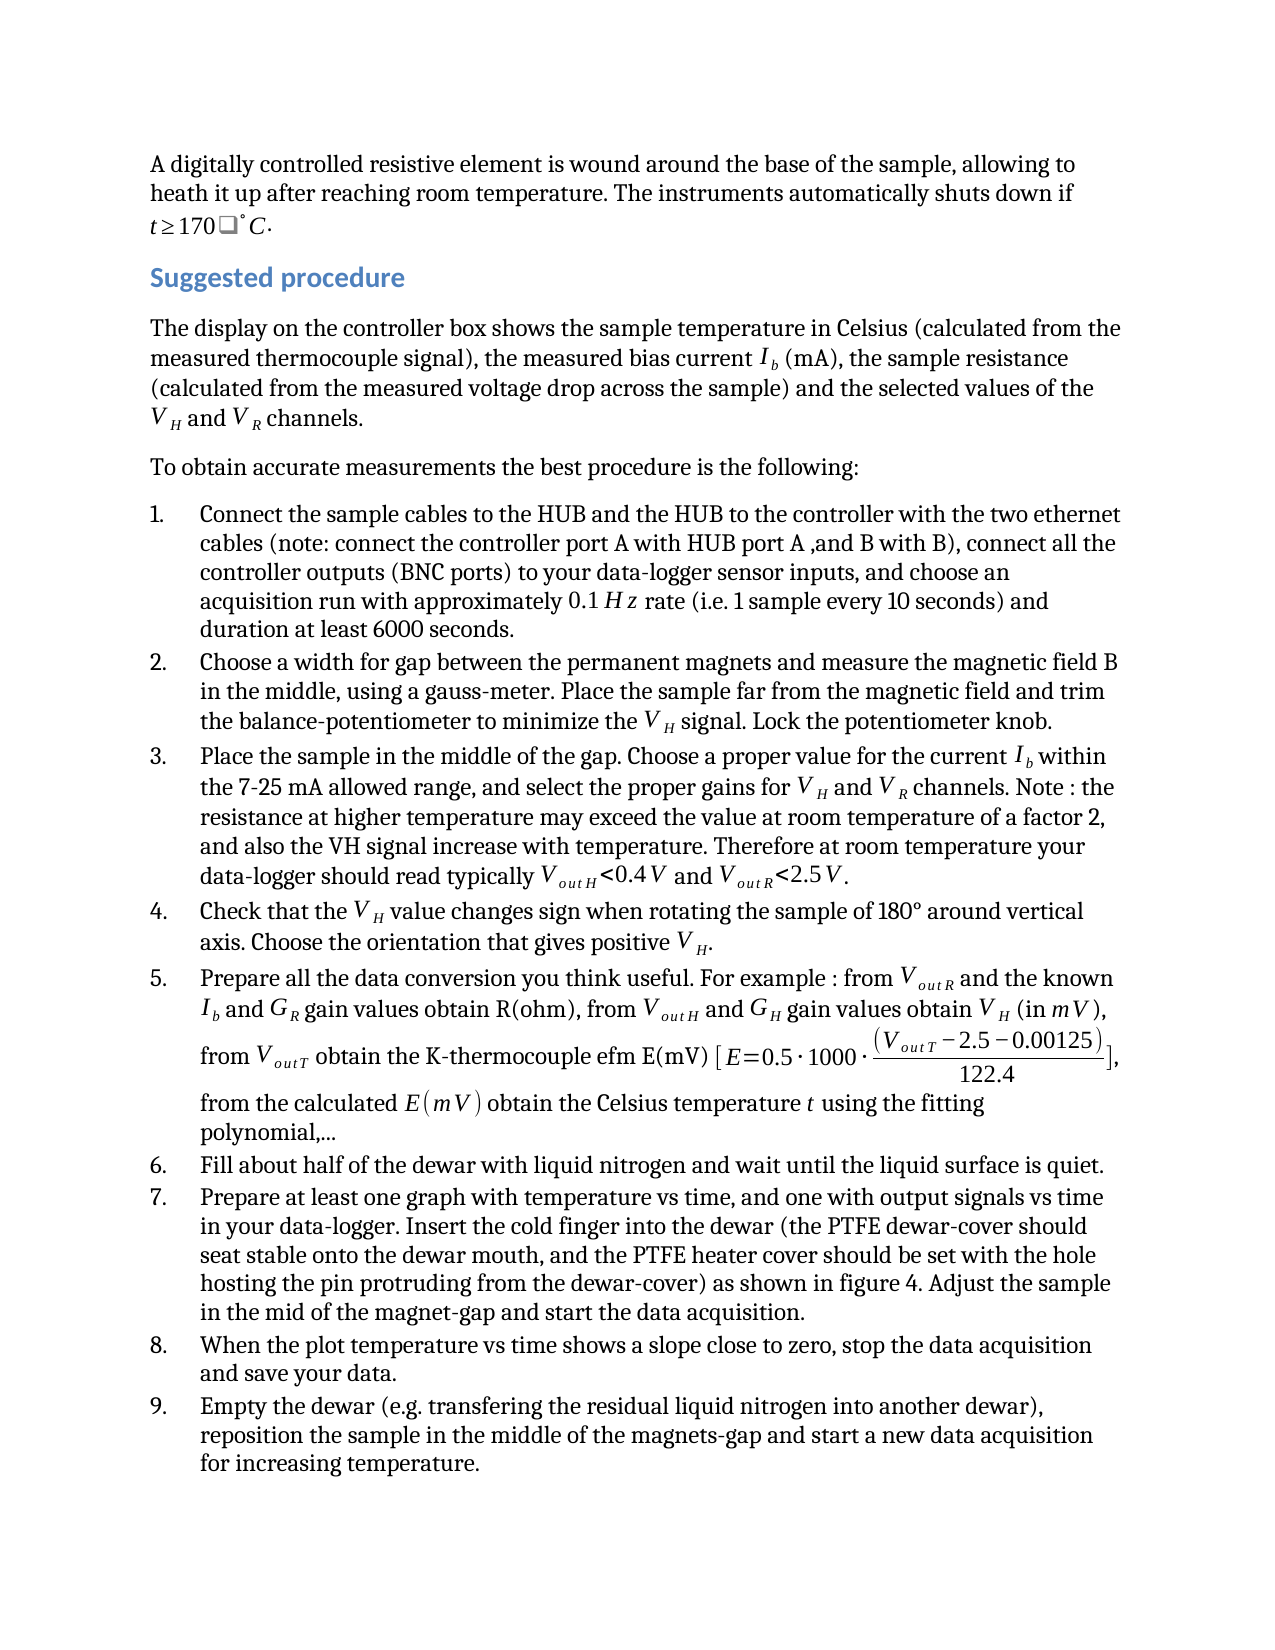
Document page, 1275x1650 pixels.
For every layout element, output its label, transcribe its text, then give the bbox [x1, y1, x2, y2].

list Check that the value changes sign when rotating the sample of 180° around vertical axis. Choose the orientation that gives positive . [150, 896, 1125, 958]
list Fill about half of the dewar with liquid nitrogen and wait until the liquid surface is quiet. [150, 1151, 1125, 1179]
subtitle Suggested procedure [150, 259, 1125, 295]
list Place the sample in the middle of the gap. Choose a proper value for the current within the 7-25 mA allowed range, and select the proper gains for and channels. Note : the resistance at higher temperature may exceed the value at room temperature of a factor 2, and also the VH signal increase with temperature. Therefore at room temperature your data-logger should read typically and . [150, 740, 1125, 892]
list Empty the dewar (e.g. transfering the residual liquid nitrogen into another dewar), reposition the sample in the middle of the magnets-gap and start a new data acquisition for increasing temperature. [150, 1392, 1125, 1478]
text The display on the controller box shows the sample temperature in Celsius (calculated from the measured thermocouple signal), the measured bias current (mA), the sample resistance (calculated from the measured voltage drop across the sample) and the selected values of the and channels. [150, 314, 1125, 434]
list When the plot temperature vs time shows a slope close to zero, stop the data acquisition and save your data. [150, 1331, 1125, 1388]
list Connect the sample cables to the HUB and the HUB to the controller with the two ethernet cables (note: connect the controller port A with HUB port A ,and B with B), connect all the controller outputs (BNC ports) to your data-logger sensor inputs, and choose an acquisition run with approximately rate (i.e. 1 sample every 10 seconds) and duration at least 6000 seconds. [150, 500, 1125, 644]
list Choose a width for gap between the permanent magnets and measure the magnetic field B in the middle, using a gauss-meter. Place the sample far from the magnetic field and trim the balance-potentiometer to minimize the signal. Lock the potentiometer knob. [150, 648, 1125, 737]
list Prepare all the data conversion you think useful. For example : from and the known and gain values obtain R(ohm), from and gain values obtain (in ), from obtain the K-thermocouple efm E(mV) , from the calculated obtain the Celsius temperature using the fitting polynomial,... [150, 962, 1125, 1147]
list Prepare at least one graph with temperature vs time, and one with output signals vs time in your data-logger. Insert the cold finger into the dewar (the PTFE dewar-cover should seat stable onto the dewar mouth, and the PTFE heater cover should be set with the hole hosting the pin protruding from the dewar-cover) as shown in figure 4. Adjust the sample in the mid of the magnet-gap and start the data acquisition. [150, 1183, 1125, 1327]
text A digitally controlled resistive element is wound around the base of the sample, allowing to heath it up after reaching room temperature. The instruments automatically shuts down if . [150, 150, 1125, 239]
text To obtain accurate measurements the best procedure is the following: [150, 453, 1125, 482]
